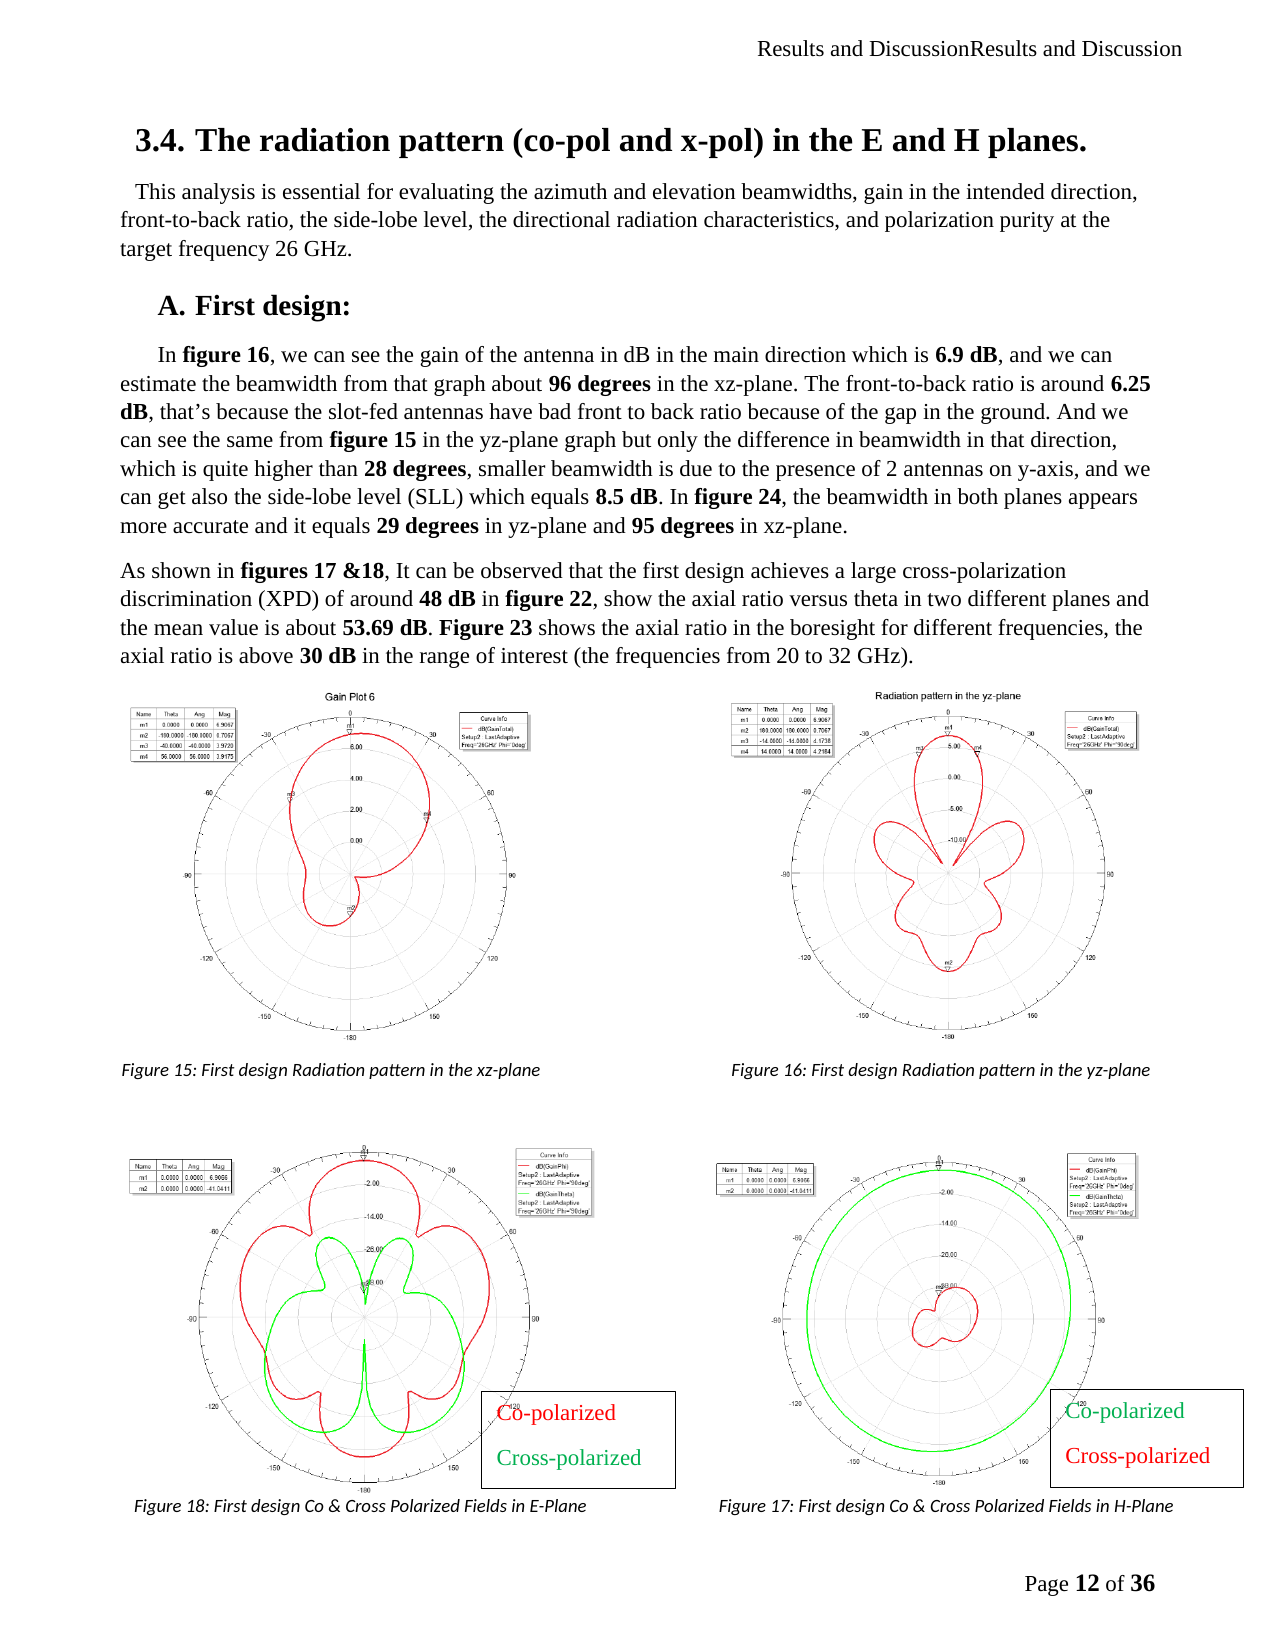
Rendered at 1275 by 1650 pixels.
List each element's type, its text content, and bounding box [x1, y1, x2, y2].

picture [712, 1148, 1149, 1493]
text In figure 16, we can see the gain of the antenna in dB in the main direction which is 6.9 dB, and we can estimate the beamwidth from that graph about 96 degrees in the xz-plane. The front-to-back ratio is around 6.25 dB, that’s because the slot-fed antennas have bad front to back ratio because of the gap in the ground. And we can see the same from figure 15 in the yz-plane graph but only the difference in beamwidth in that direction, which is quite higher than 28 degrees, smaller beamwidth is due to the presence of 2 antennas on y-axis, and we can get also the side-lobe level (SLL) which equals 8.5 dB. In figure 24, the beamwidth in both planes appears more accurate and it equals 29 degrees in yz-plane and 95 degrees in xz-plane. [120, 341, 1155, 538]
picture [120, 1140, 602, 1494]
text This analysis is essential for evaluating the azimuth and elevation beamwidths, gain in the intended direction, front-to-back ratio, the side-lobe level, the directional radiation characteristics, and polarization purity at the target frequency 26 GHz. [120, 178, 1155, 261]
picture [728, 687, 1144, 1047]
text As shown in figures 17 &18, It can be observed that the first design achieves a large cross-polarization discrimination (XPD) of around 48 dB in figure 22, show the axial ratio versus theta in two different planes and the mean value is about 53.69 dB. Figure 23 shows the axial ratio in the boresight for different frequencies, the axial ratio is above 30 dB in the range of interest (the frequencies from 20 to 32 GHz). [120, 557, 1155, 668]
picture [124, 687, 534, 1048]
subtitle First design: [157, 288, 1155, 322]
picture [482, 1392, 602, 1488]
picture [1051, 1390, 1149, 1487]
subtitle The radiation pattern (co-pol and x-pol) in the E and H planes. [135, 120, 1155, 158]
